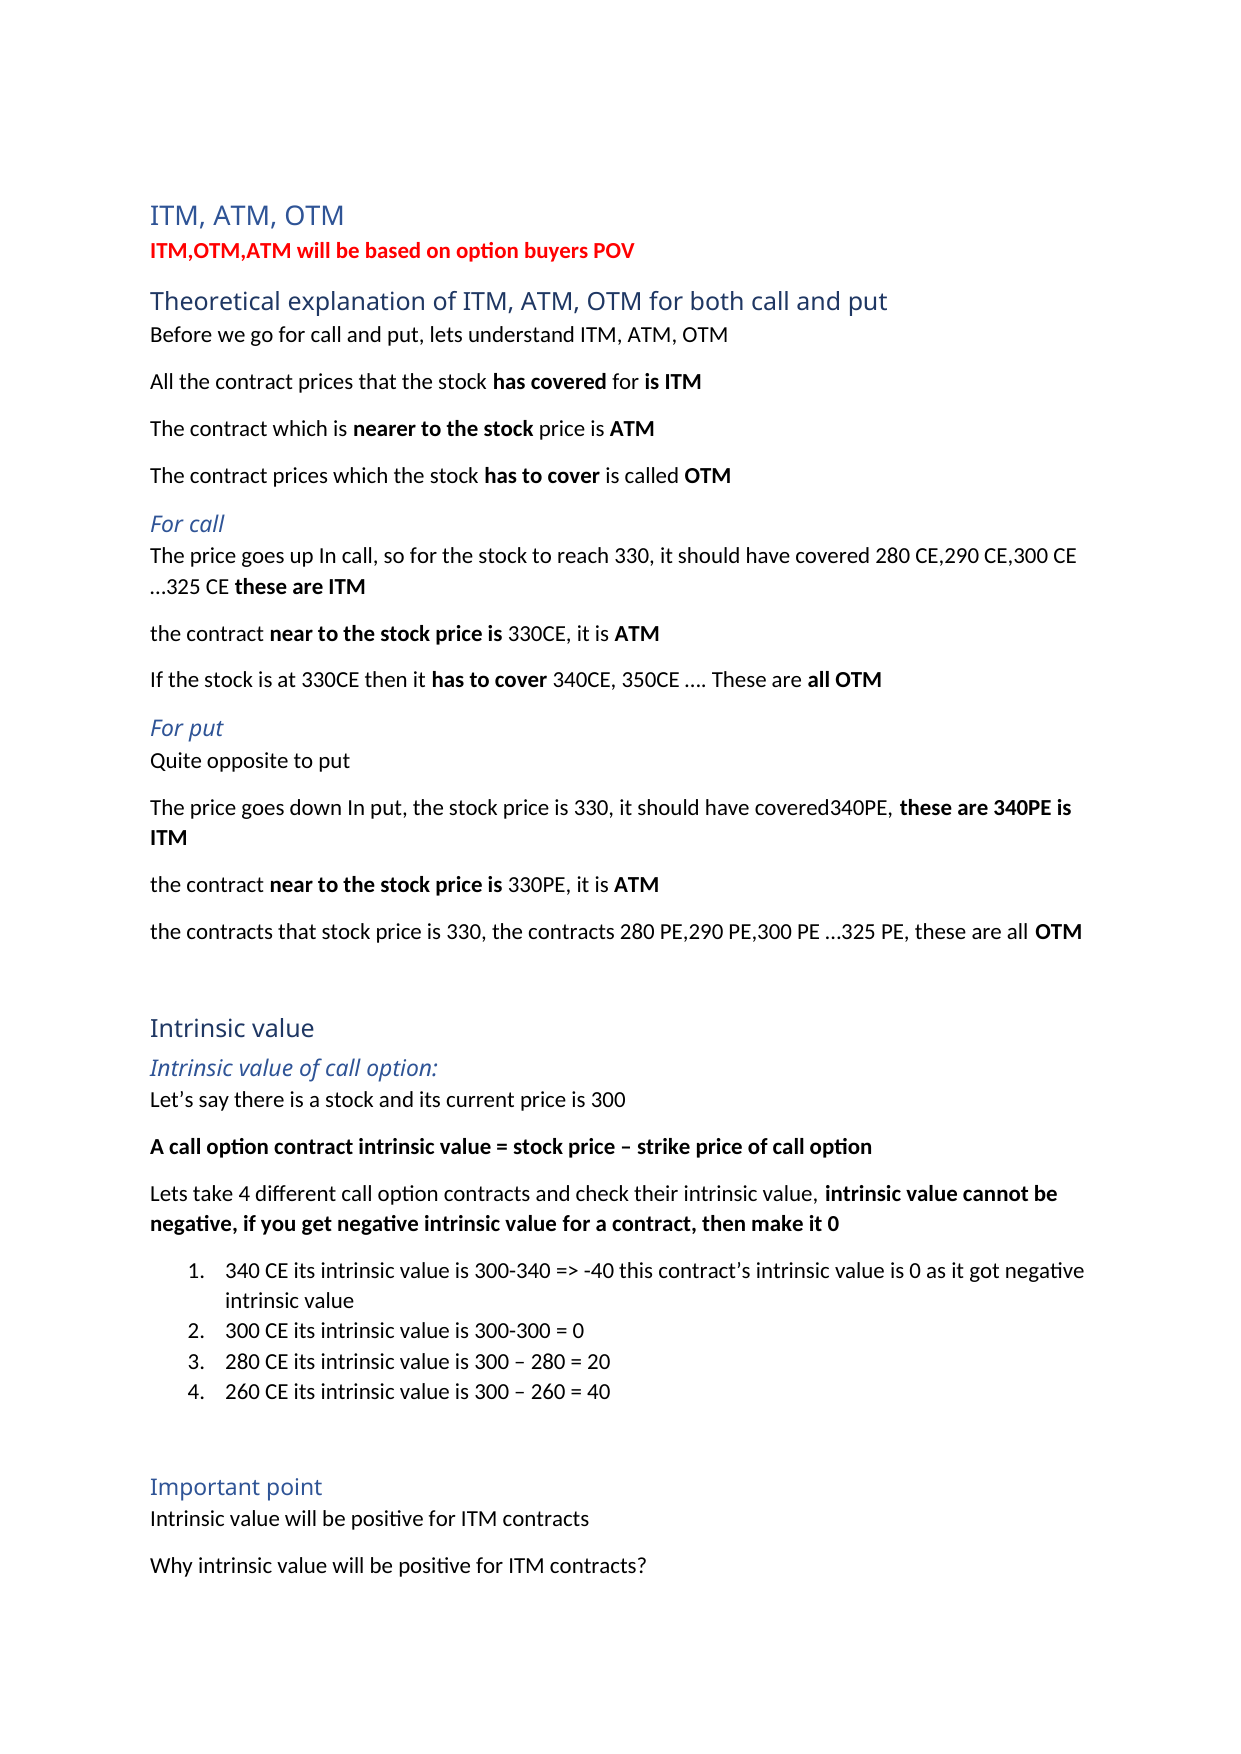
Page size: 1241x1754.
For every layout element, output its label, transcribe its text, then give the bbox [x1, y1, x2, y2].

text ITM,OTM,ATM will be based on option buyers POV [150, 237, 1090, 265]
subtitle For put [150, 712, 1090, 744]
text Quite opposite to put [150, 746, 1090, 774]
text the contract near to the stock price is 330CE, it is ATM [150, 619, 1090, 647]
text the contracts that stock price is 330, the contracts 280 PE,290 PE,300 PE …325 PE, these are all OTM [150, 917, 1090, 945]
text Intrinsic value will be positive for ITM contracts [150, 1504, 1090, 1533]
subtitle For call [150, 508, 1090, 539]
text The price goes down In put, the stock price is 330, it should have covered340PE, these are 340PE is ITM [150, 793, 1090, 851]
text Let’s say there is a stock and its current price is 300 [150, 1085, 1090, 1113]
text Lets take 4 different call option contracts and check their intrinsic value, intrinsic value cannot be negative, if you get negative intrinsic value for a contract, then make it 0 [150, 1179, 1090, 1237]
subtitle Intrinsic value of call option: [150, 1052, 1090, 1083]
text Before we go for call and put, lets understand ITM, ATM, OTM [150, 320, 1090, 348]
list 300 CE its intrinsic value is 300-300 = 0 [187, 1317, 1090, 1345]
text The contract prices which the stock has to cover is called OTM [150, 461, 1090, 489]
text The contract which is nearer to the stock price is ATM [150, 414, 1090, 442]
list 340 CE its intrinsic value is 300-340 => -40 this contract’s intrinsic value is 0 as it got negative intrinsic value [187, 1256, 1090, 1314]
subtitle Theoretical explanation of ITM, ATM, OTM for both call and put [150, 283, 1090, 318]
text The price goes up In call, so for the stock to reach 330, it should have covered 280 CE,290 CE,300 CE …325 CE these are ITM [150, 542, 1090, 600]
subtitle Intrinsic value [150, 1011, 1090, 1045]
text If the stock is at 330CE then it has to cover 340CE, 350CE …. These are all OTM [150, 666, 1090, 693]
subtitle Important point [150, 1471, 1090, 1502]
subtitle ITM, ATM, OTM [150, 197, 1090, 234]
list 280 CE its intrinsic value is 300 – 280 = 20 [187, 1347, 1090, 1375]
list 260 CE its intrinsic value is 300 – 260 = 40 [187, 1377, 1090, 1405]
text the contract near to the stock price is 330PE, it is ATM [150, 870, 1090, 898]
text All the contract prices that the stock has covered for is ITM [150, 367, 1090, 395]
text Why intrinsic value will be positive for ITM contracts? [150, 1551, 1090, 1579]
text A call option contract intrinsic value = stock price – strike price of call option [150, 1132, 1090, 1160]
